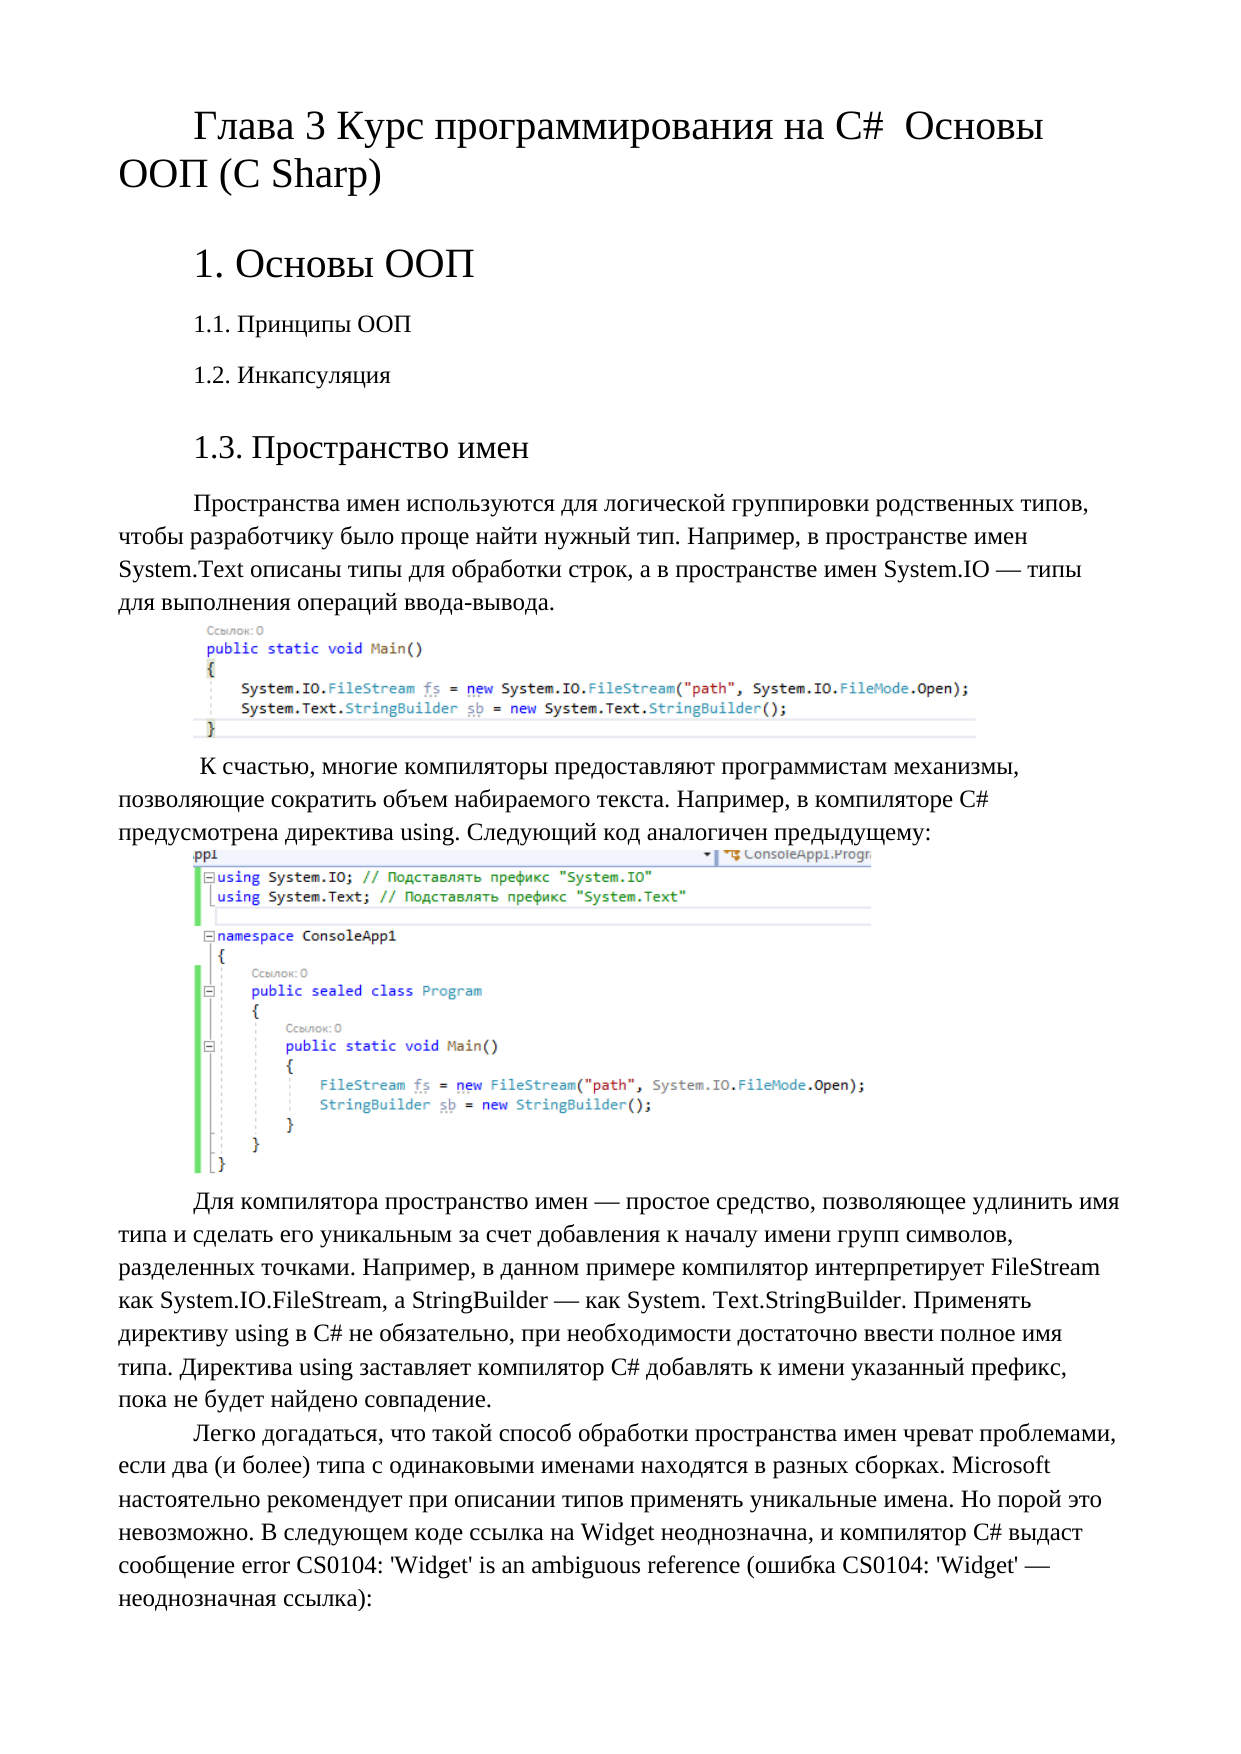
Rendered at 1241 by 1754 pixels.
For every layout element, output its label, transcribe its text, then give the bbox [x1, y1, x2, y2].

subtitle Глава 3 Курс программирования на C# Основы ООП (C Sharp) [118, 101, 1122, 196]
picture [193, 620, 976, 747]
text Легко догадаться, что такой способ обработки пространства имен чреват проблемами, если два (и более) типа с одинаковыми именами находятся в разных сборках. Microsoft настоятельно рекомендует при описании типов применять уникальные имена. Но порой это невозможно. В следующем коде ссылка на Widget неоднозначна, и компилятор C# выдаст сообщение error CS0104: 'Widget' is an ambiguous reference (ошибка CS0104: 'Widget' — неоднозначная ссылка): [118, 1418, 1122, 1611]
text 1.2. Инкапсуляция [118, 361, 1122, 389]
text Пространства имен используются для логической группировки родственных типов, чтобы разработчику было проще найти нужный тип. Например, в пространстве имен System.Text описаны типы для обработки строк, а в пространстве имен System.IO — типы для выполнения операций ввода-вывода. [118, 488, 1122, 616]
text К счастью, многие компиляторы предоставляют программистам механизмы, позволяющие сократить объем набираемого текста. Например, в компиляторе C# предусмотрена директива using. Следующий код аналогичен предыдущему: [118, 751, 1122, 846]
subtitle 1.3. Пространство имен [118, 427, 1122, 465]
text Для компилятора пространство имен — простое средство, позволяющее удлинить имя типа и сделать его уникальным за счет добавления к началу имени групп символов, разделенных точками. Например, в данном примере компилятор интерпретирует FileStream как System.IO.FileStream, а StringBuilder — как System. Text.StringBuilder. Применять директиву using в C# не обязательно, при необходимости достаточно ввести полное имя типа. Директива using заставляет компилятор C# добавлять к имени указанный префикс, пока не будет найдено совпадение. [118, 1186, 1122, 1413]
text 1.1. Принципы ООП [118, 309, 1122, 338]
picture [193, 850, 872, 1183]
subtitle 1. Основы ООП [118, 238, 1122, 286]
